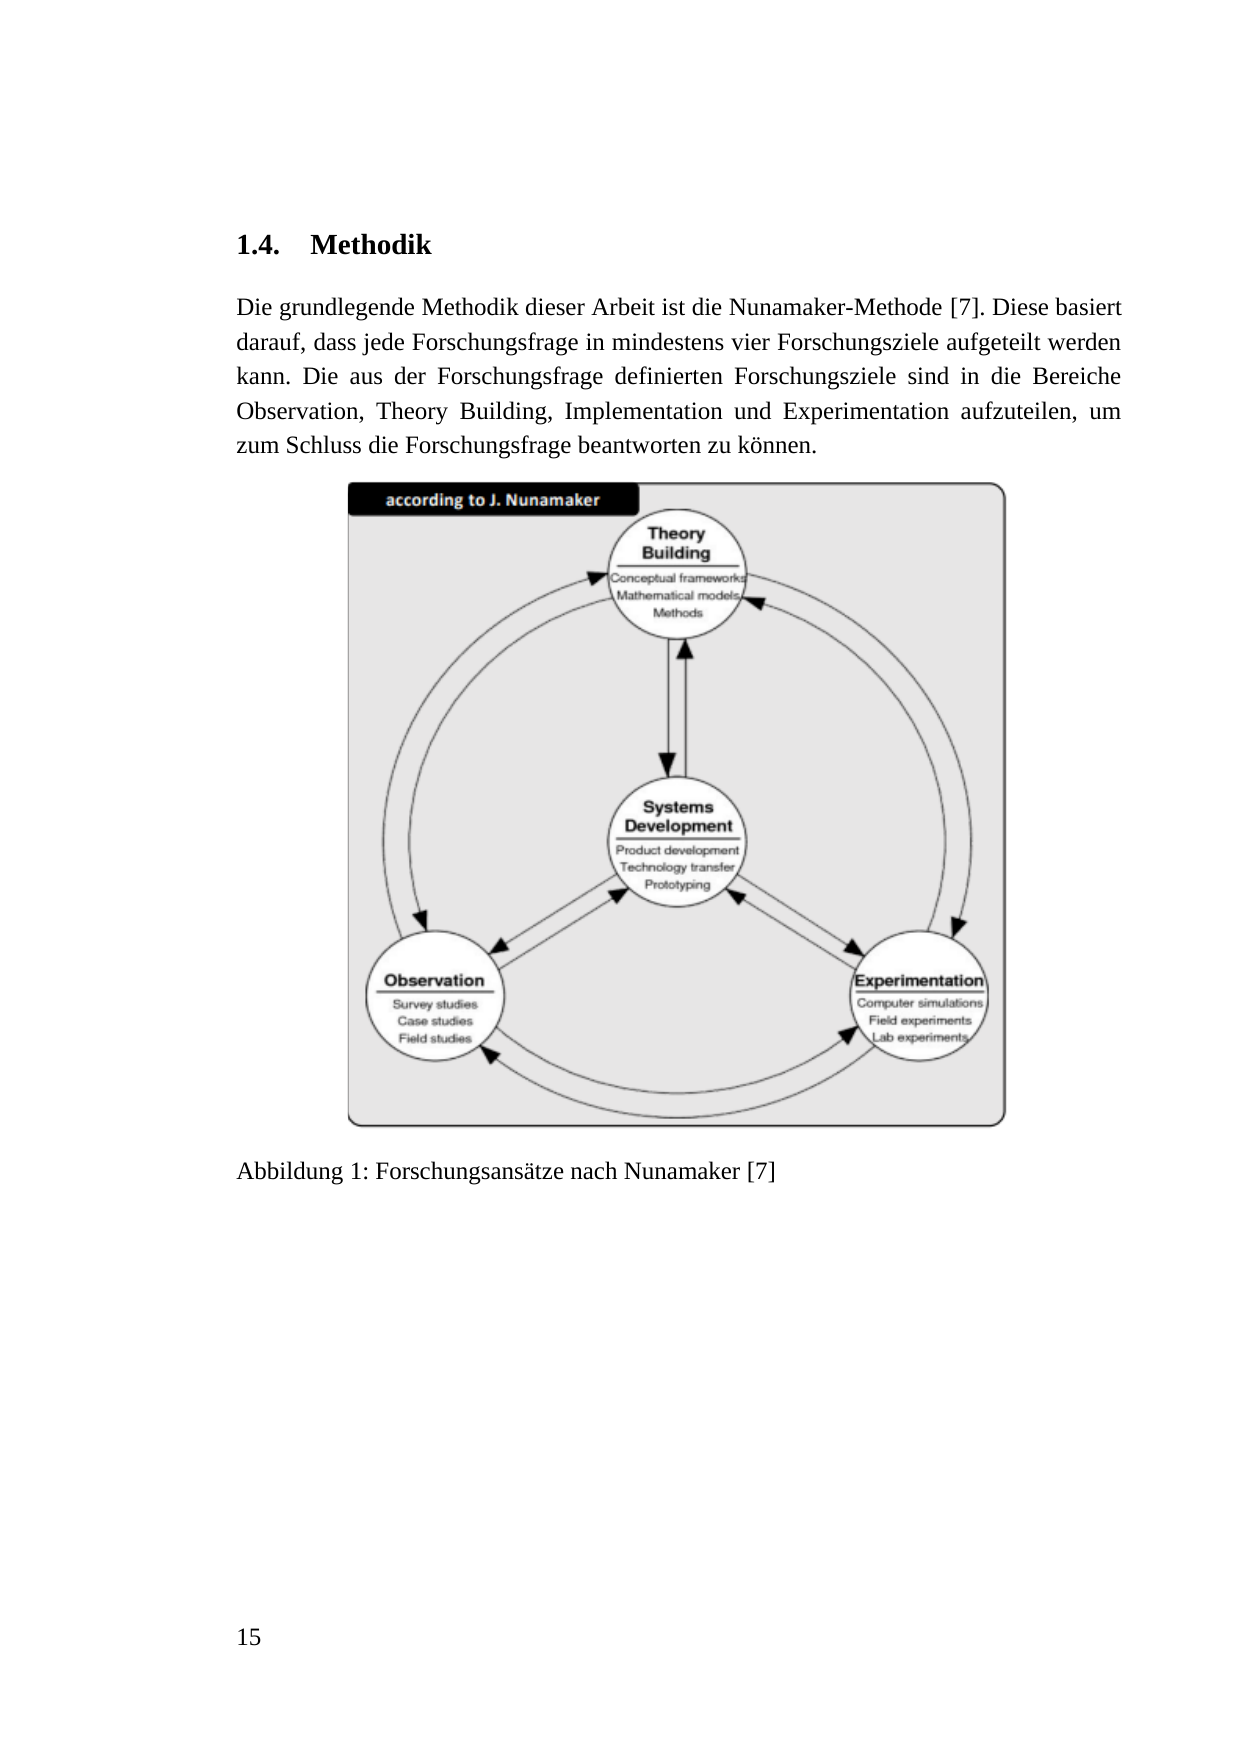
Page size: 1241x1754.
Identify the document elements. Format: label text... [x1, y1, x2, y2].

picture [347, 481, 1011, 1133]
text Methodik [236, 227, 1122, 261]
text Abbildung 1: Forschungsansätze nach Nunamaker [236, 1155, 1122, 1184]
text Die grundlegende Methodik dieser Arbeit ist die Nunamaker-Methode . Diese basiert darauf, dass jede Forschungsfrage in mindestens vier Forschungsziele aufgeteilt werden kann. Die aus der Forschungsfrage definierten Forschungsziele sind in die Bereiche Observation, Theory Building, Implementation und Experimentation aufzuteilen, um zum Schluss die Forschungsfrage beantworten zu können. [236, 292, 1122, 459]
